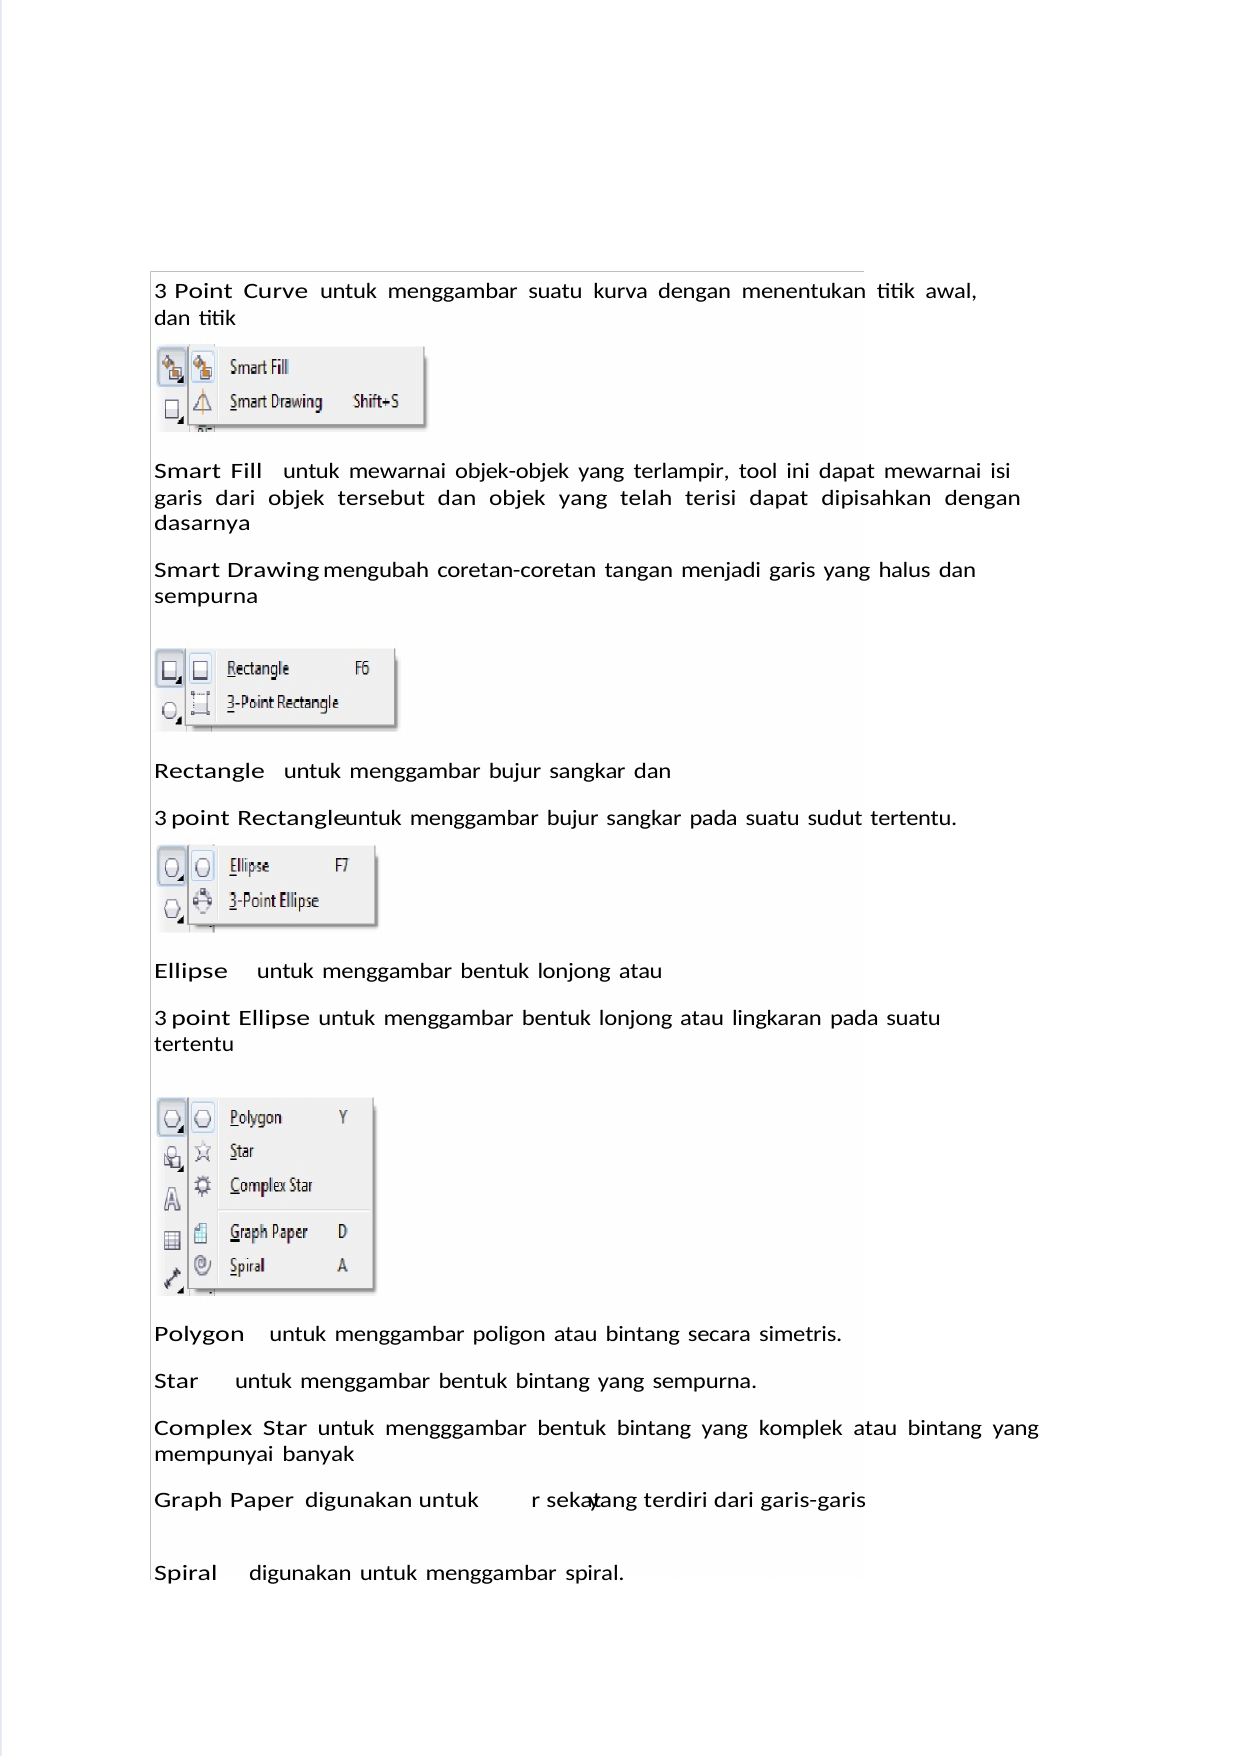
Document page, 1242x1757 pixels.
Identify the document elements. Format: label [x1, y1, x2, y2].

picture [295, 1571, 300, 1580]
picture [376, 1571, 381, 1580]
picture [508, 1571, 513, 1580]
picture [528, 1571, 534, 1580]
picture [857, 1016, 863, 1024]
picture [515, 1571, 520, 1580]
picture [436, 1571, 441, 1580]
picture [429, 1571, 434, 1580]
picture [252, 1571, 258, 1579]
picture [150, 271, 864, 1580]
picture [461, 1571, 466, 1580]
picture [578, 1571, 584, 1580]
picture [342, 1571, 347, 1580]
